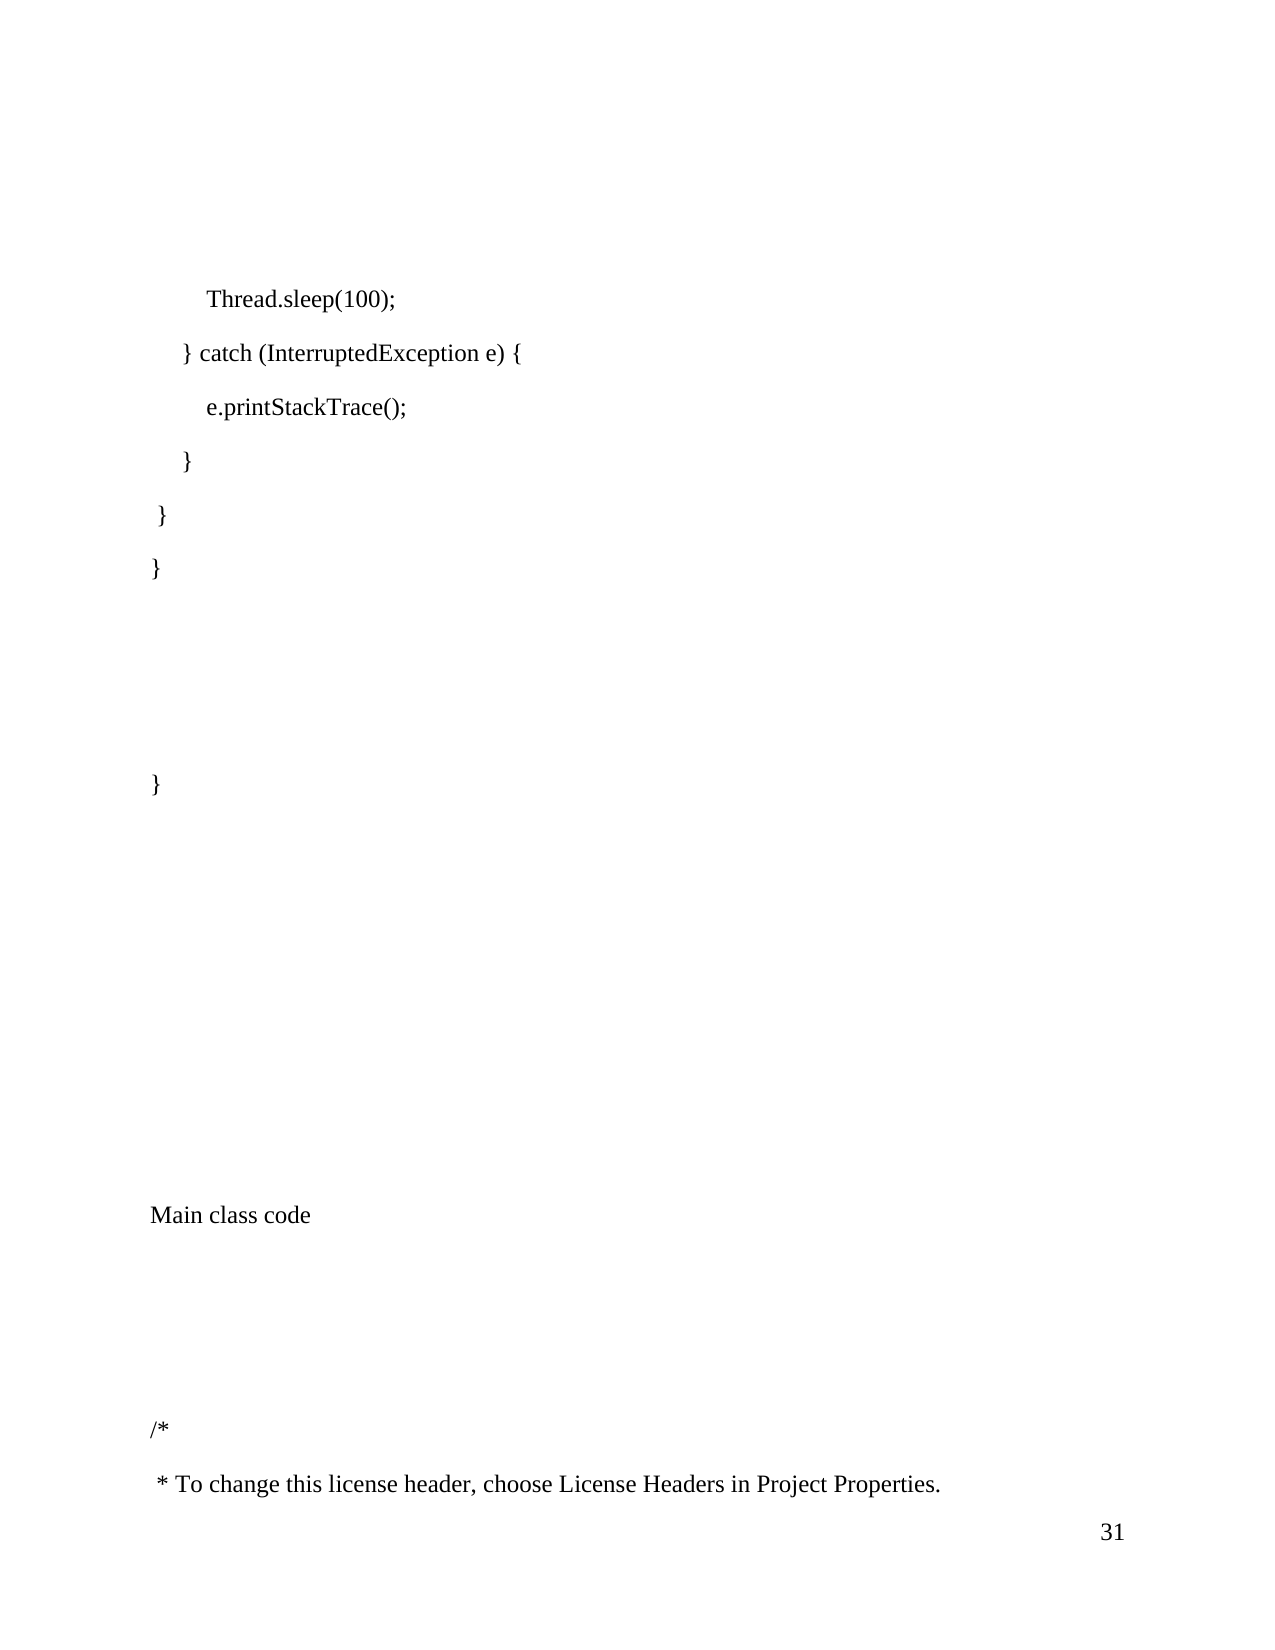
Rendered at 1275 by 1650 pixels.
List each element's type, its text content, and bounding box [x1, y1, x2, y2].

text } [150, 769, 1125, 798]
text } [150, 446, 1125, 474]
text /* [150, 1415, 1125, 1444]
text * To change this license header, choose License Headers in Project Properties. [150, 1469, 1125, 1498]
text Main class code [150, 1200, 1125, 1228]
text } catch (InterruptedException e) { [150, 338, 1125, 367]
text } [150, 500, 1125, 528]
text e.printStackTrace(); [150, 392, 1125, 421]
text } [150, 553, 1125, 582]
text Thread.sleep(100); [150, 284, 1125, 313]
